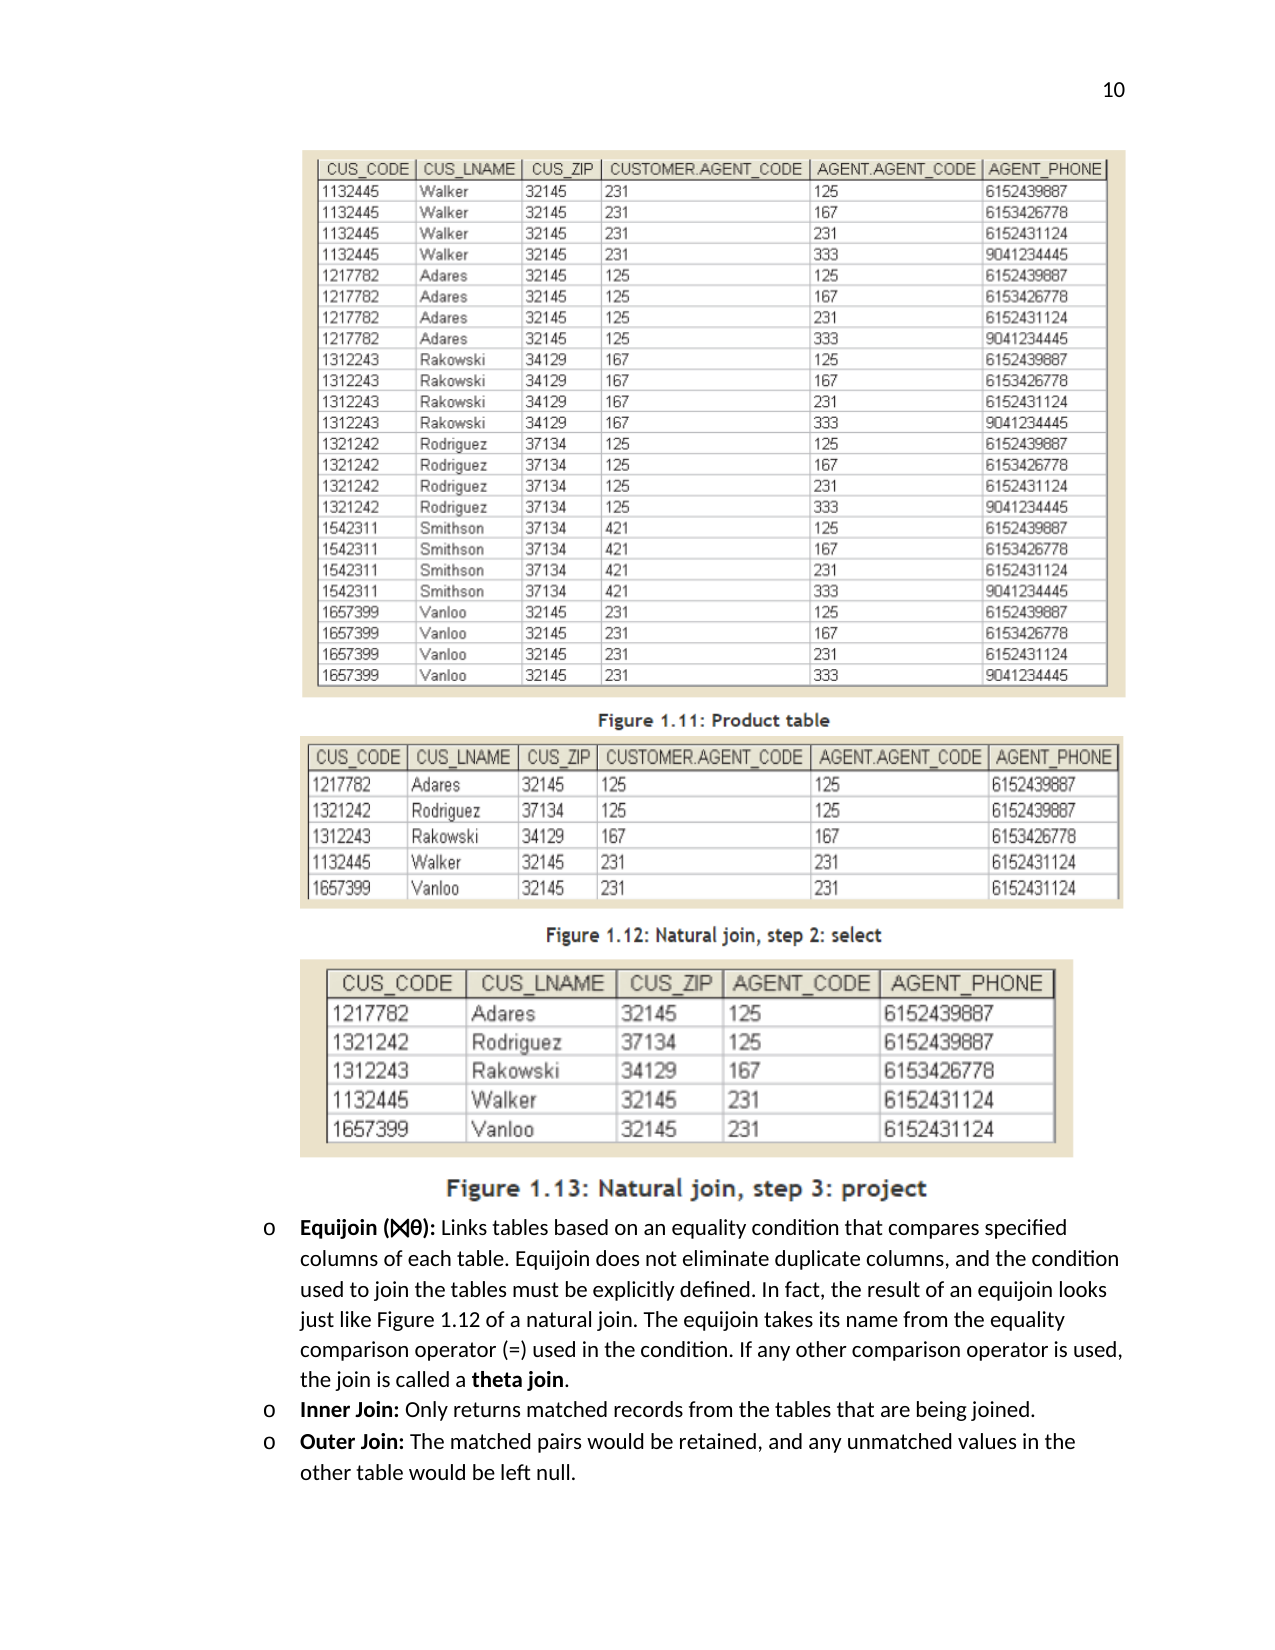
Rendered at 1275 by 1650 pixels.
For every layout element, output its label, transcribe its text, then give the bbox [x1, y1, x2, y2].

list Outer Join: The matched pairs would be retained, and any unmatched values in the other table would be left null. [262, 1427, 1125, 1486]
list Equijoin (⨝θ): Links tables based on an equality condition that compares specified columns of each table. Equijoin does not eliminate duplicate columns, and the condition used to join the tables must be explicitly defined. In fact, the result of an equijoin looks just like Figure 1.12 of a natural join. The equijoin takes its name from the equality comparison operator (=) used in the condition. If any other comparison operator is used, the join is called a theta join. [262, 1213, 1125, 1393]
picture [300, 959, 1075, 1211]
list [262, 150, 1125, 1211]
picture [300, 736, 1124, 957]
list Inner Join: Only returns matched records from the tables that are being joined. [262, 1396, 1125, 1425]
picture [300, 150, 1128, 735]
